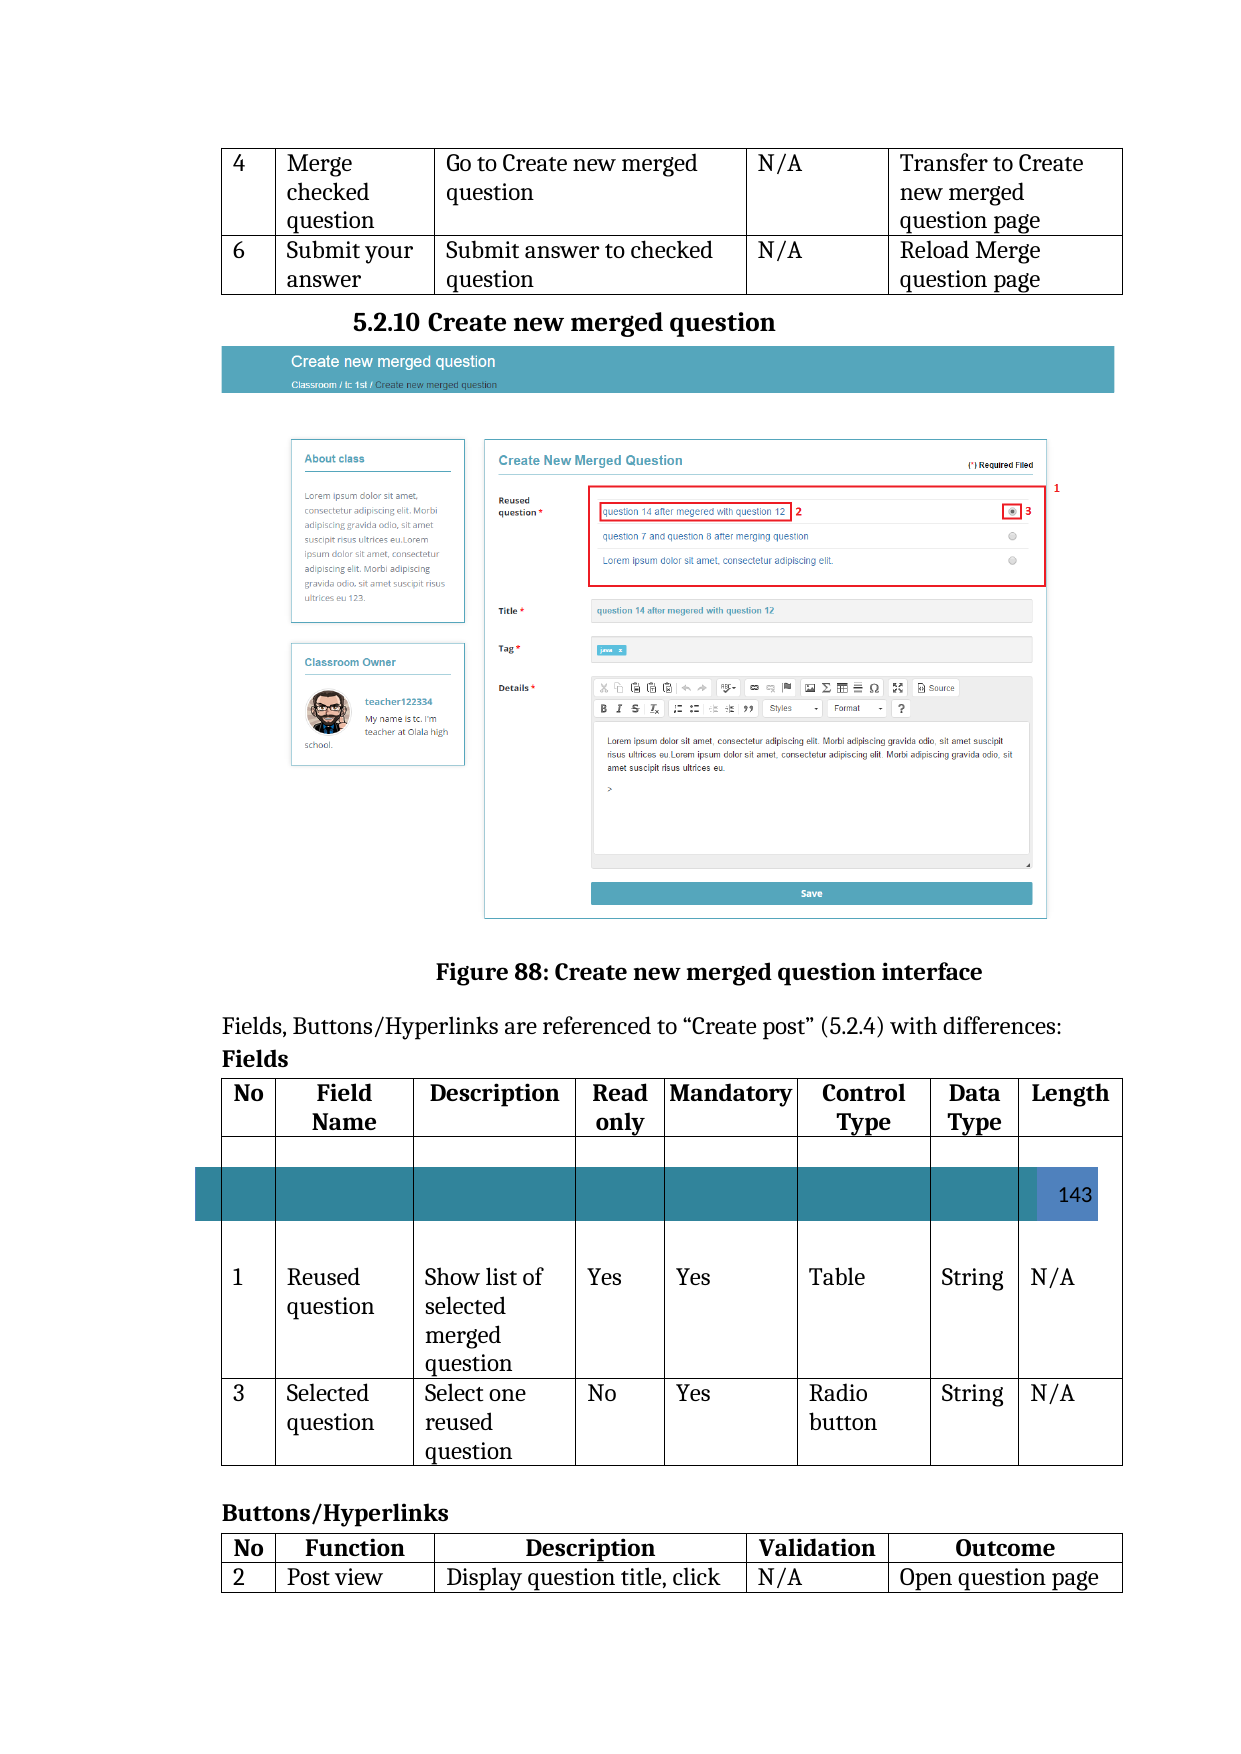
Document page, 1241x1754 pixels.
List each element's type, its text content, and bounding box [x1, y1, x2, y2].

text Fields [222, 1044, 1122, 1073]
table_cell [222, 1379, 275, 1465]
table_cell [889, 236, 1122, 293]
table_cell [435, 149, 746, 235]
picture [221, 346, 1115, 933]
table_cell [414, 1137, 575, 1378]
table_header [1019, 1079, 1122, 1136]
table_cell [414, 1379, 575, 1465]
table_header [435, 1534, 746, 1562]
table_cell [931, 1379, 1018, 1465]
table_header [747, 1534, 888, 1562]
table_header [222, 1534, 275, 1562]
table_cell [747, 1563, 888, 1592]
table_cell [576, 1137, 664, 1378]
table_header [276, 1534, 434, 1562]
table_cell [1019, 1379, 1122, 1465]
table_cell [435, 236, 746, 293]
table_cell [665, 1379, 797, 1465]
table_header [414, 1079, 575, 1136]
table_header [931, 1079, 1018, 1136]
text Buttons/Hyperlinks [222, 1499, 1122, 1528]
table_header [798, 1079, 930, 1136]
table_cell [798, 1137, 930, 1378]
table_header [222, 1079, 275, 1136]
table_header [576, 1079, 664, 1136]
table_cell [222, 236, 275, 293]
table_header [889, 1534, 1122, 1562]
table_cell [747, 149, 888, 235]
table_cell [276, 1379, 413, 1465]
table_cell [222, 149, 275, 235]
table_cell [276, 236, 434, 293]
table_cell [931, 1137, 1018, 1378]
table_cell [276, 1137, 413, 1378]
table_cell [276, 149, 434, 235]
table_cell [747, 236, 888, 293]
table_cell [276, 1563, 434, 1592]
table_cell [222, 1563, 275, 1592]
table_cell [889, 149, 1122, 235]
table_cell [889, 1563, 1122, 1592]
subtitle Create new merged question [353, 307, 1122, 338]
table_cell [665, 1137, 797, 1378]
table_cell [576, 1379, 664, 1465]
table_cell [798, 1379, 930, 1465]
text Fields, Buttons/Hyperlinks are referenced to “Create post” (5.2.4) with differences: [222, 1012, 1122, 1040]
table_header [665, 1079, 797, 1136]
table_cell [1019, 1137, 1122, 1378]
text Figure 88: Create new merged question interface [222, 958, 1122, 986]
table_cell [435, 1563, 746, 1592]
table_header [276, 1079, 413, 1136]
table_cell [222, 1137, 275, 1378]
